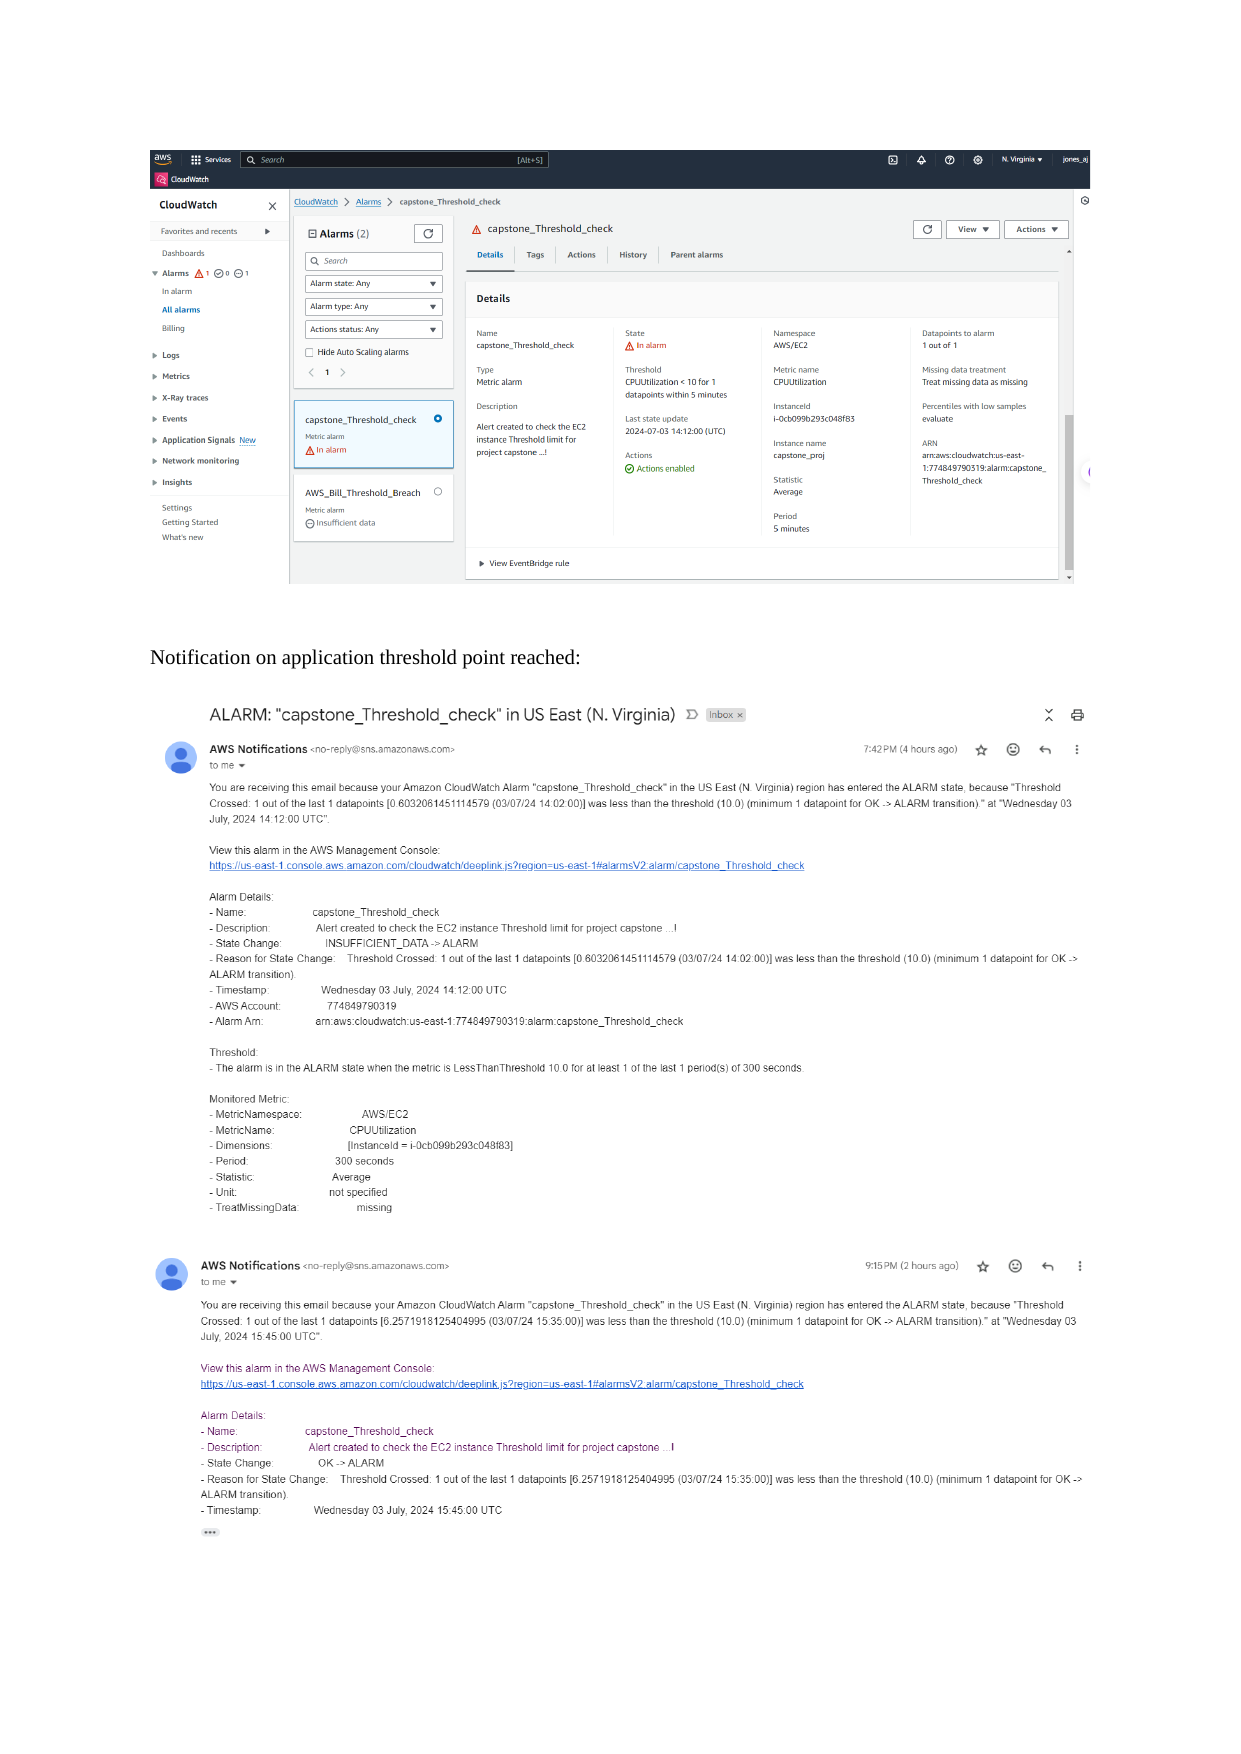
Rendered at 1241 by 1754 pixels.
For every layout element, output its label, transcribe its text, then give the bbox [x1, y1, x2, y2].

picture [150, 687, 1091, 1228]
picture [150, 1246, 1091, 1566]
text Notification on application threshold point reached: [150, 645, 1090, 669]
picture [150, 150, 1091, 584]
